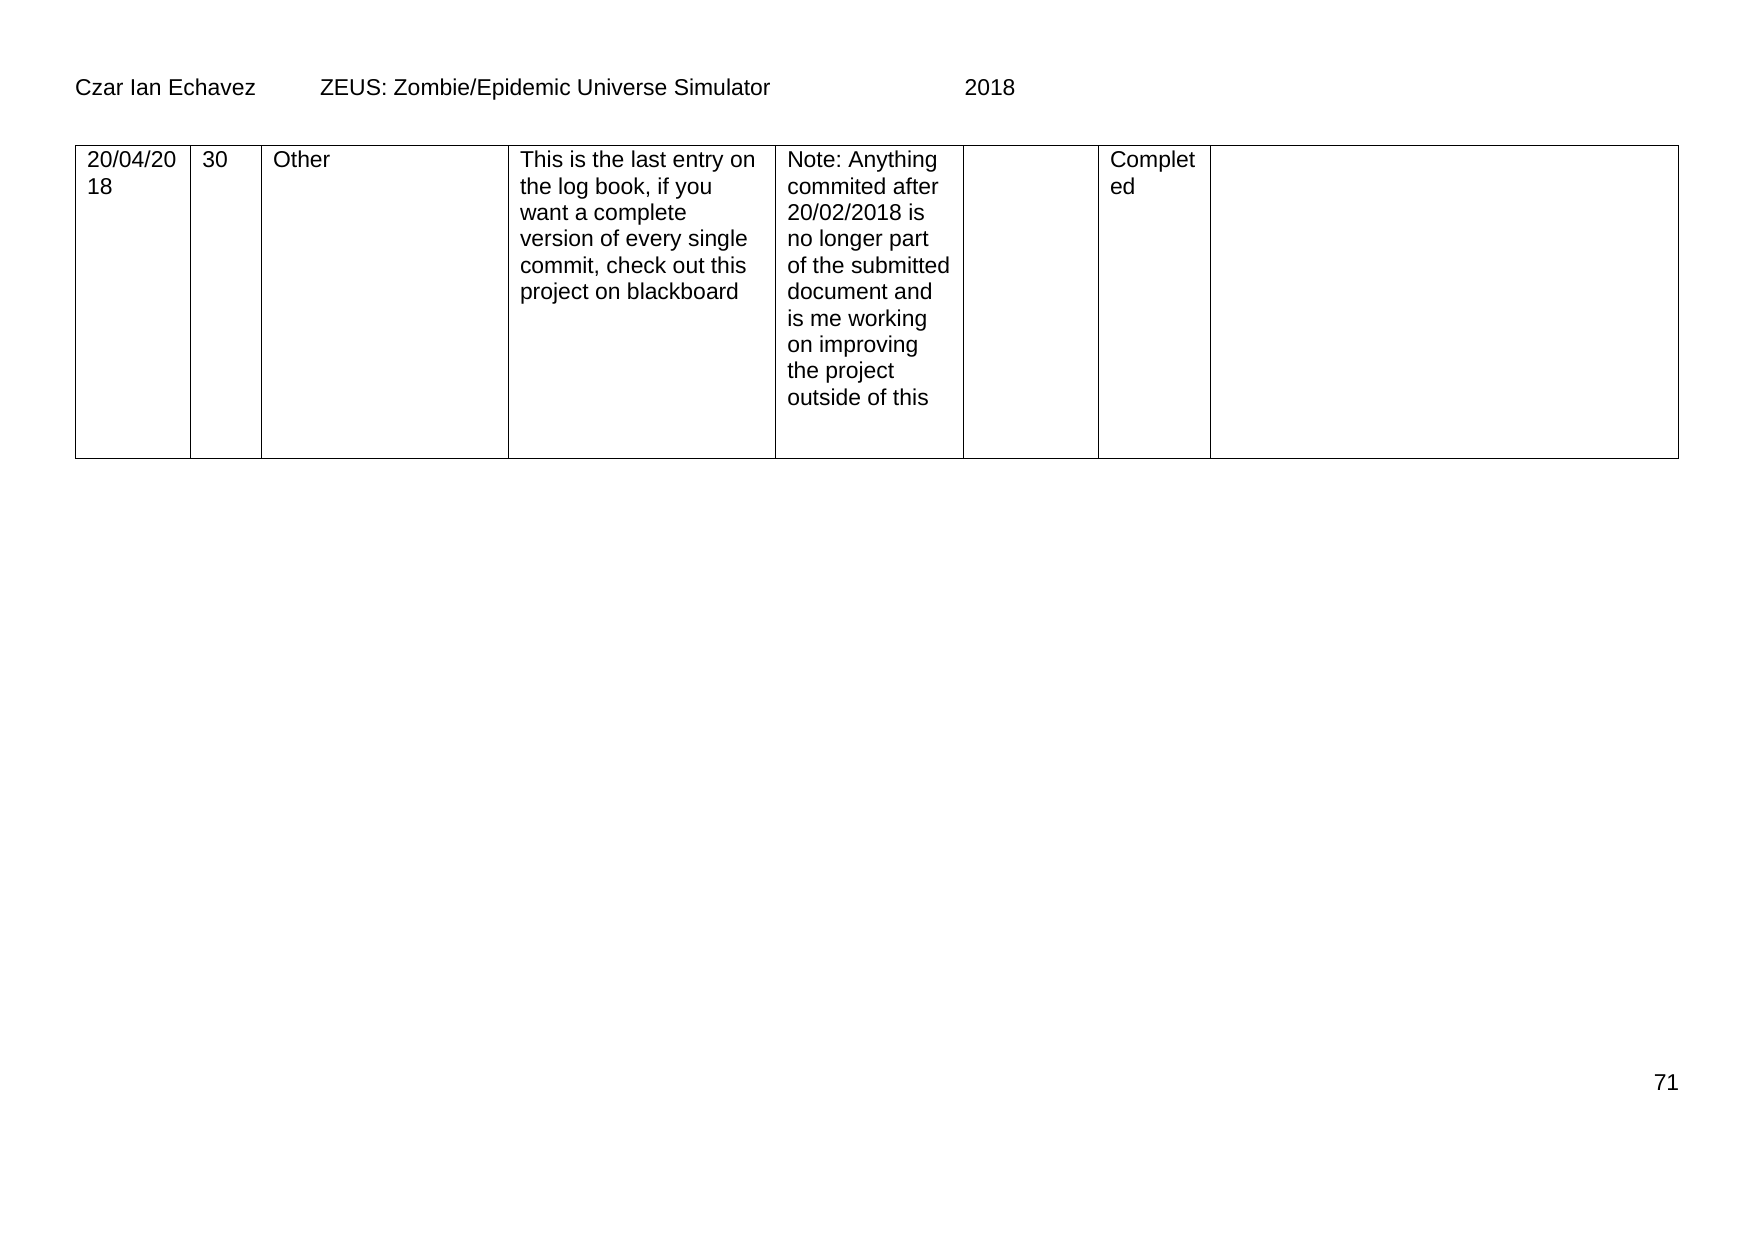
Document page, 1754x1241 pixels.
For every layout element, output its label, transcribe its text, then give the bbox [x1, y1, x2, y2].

table_cell [964, 146, 1098, 458]
table_cell Note: Anything commited after 20/02/2018 is no longer part of the submitted document and is me working on improving the project outside of this [776, 146, 963, 458]
table_cell 30 [191, 146, 261, 458]
table_cell Other [262, 146, 508, 458]
table_cell 20/04/2018 [76, 146, 190, 458]
table_cell This is the last entry on the log book, if you want a complete version of every single commit, check out this project on blackboard [509, 146, 775, 458]
table_cell Completed [1099, 146, 1210, 458]
table_cell [1211, 146, 1678, 458]
